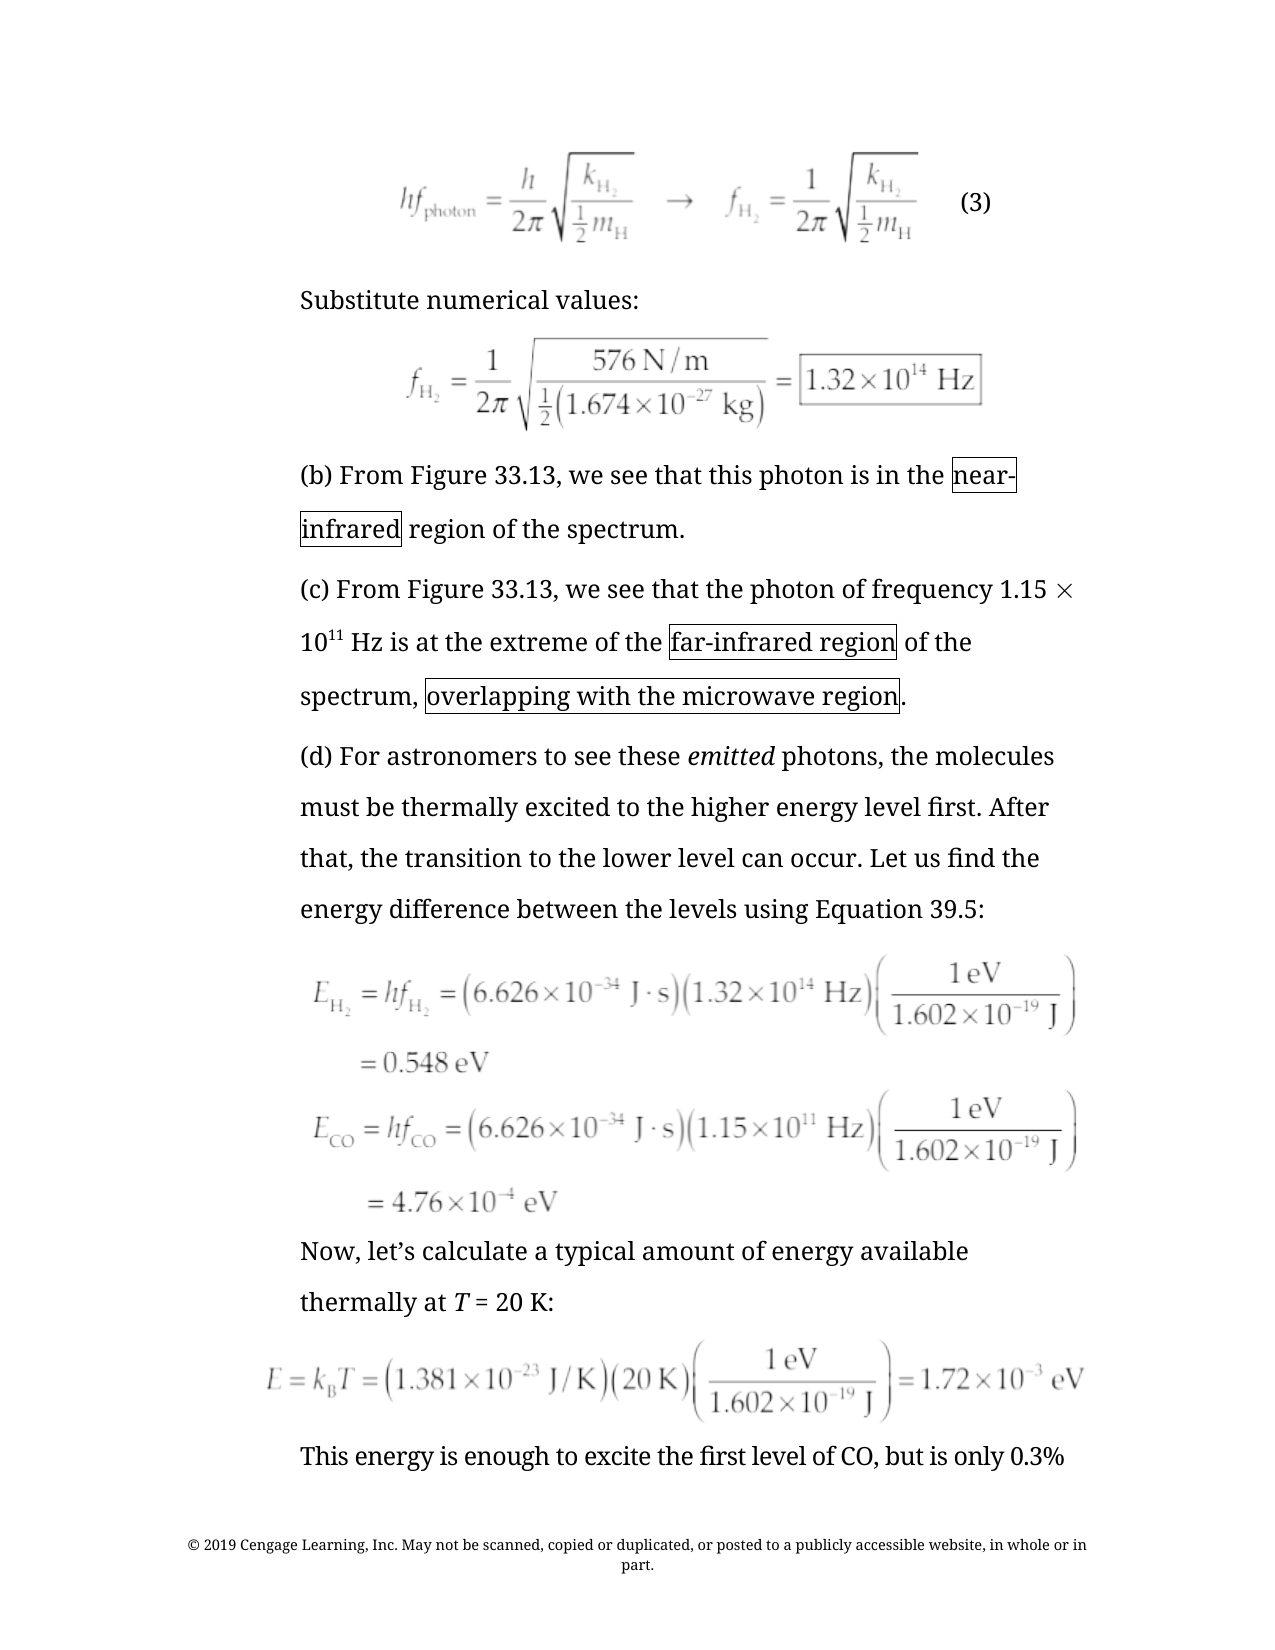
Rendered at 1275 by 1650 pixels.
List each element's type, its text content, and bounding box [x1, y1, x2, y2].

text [300, 1438, 1087, 1472]
text Now, let’s calculate a typical amount of energy available thermally at T = 20 K: [300, 1234, 1087, 1319]
text (3) [300, 150, 1087, 253]
text (b) From Figure 33.13, we see that this photon is in the near-infrared region of the spectrum. [187, 457, 1087, 547]
text (c) From Figure 33.13, we see that the photon of frequency 1.15 1011 Hz is at the extreme of the far-infrared region of the spectrum, overlapping with the microwave region. [187, 571, 1087, 714]
text Substitute numerical values: [300, 283, 1087, 317]
text (d) For astronomers to see these emitted photons, the molecules must be thermally excited to the higher energy level first. After that, the transition to the lower level can occur. Let us find the energy difference between the levels using Equation 39.5: [187, 738, 1087, 925]
